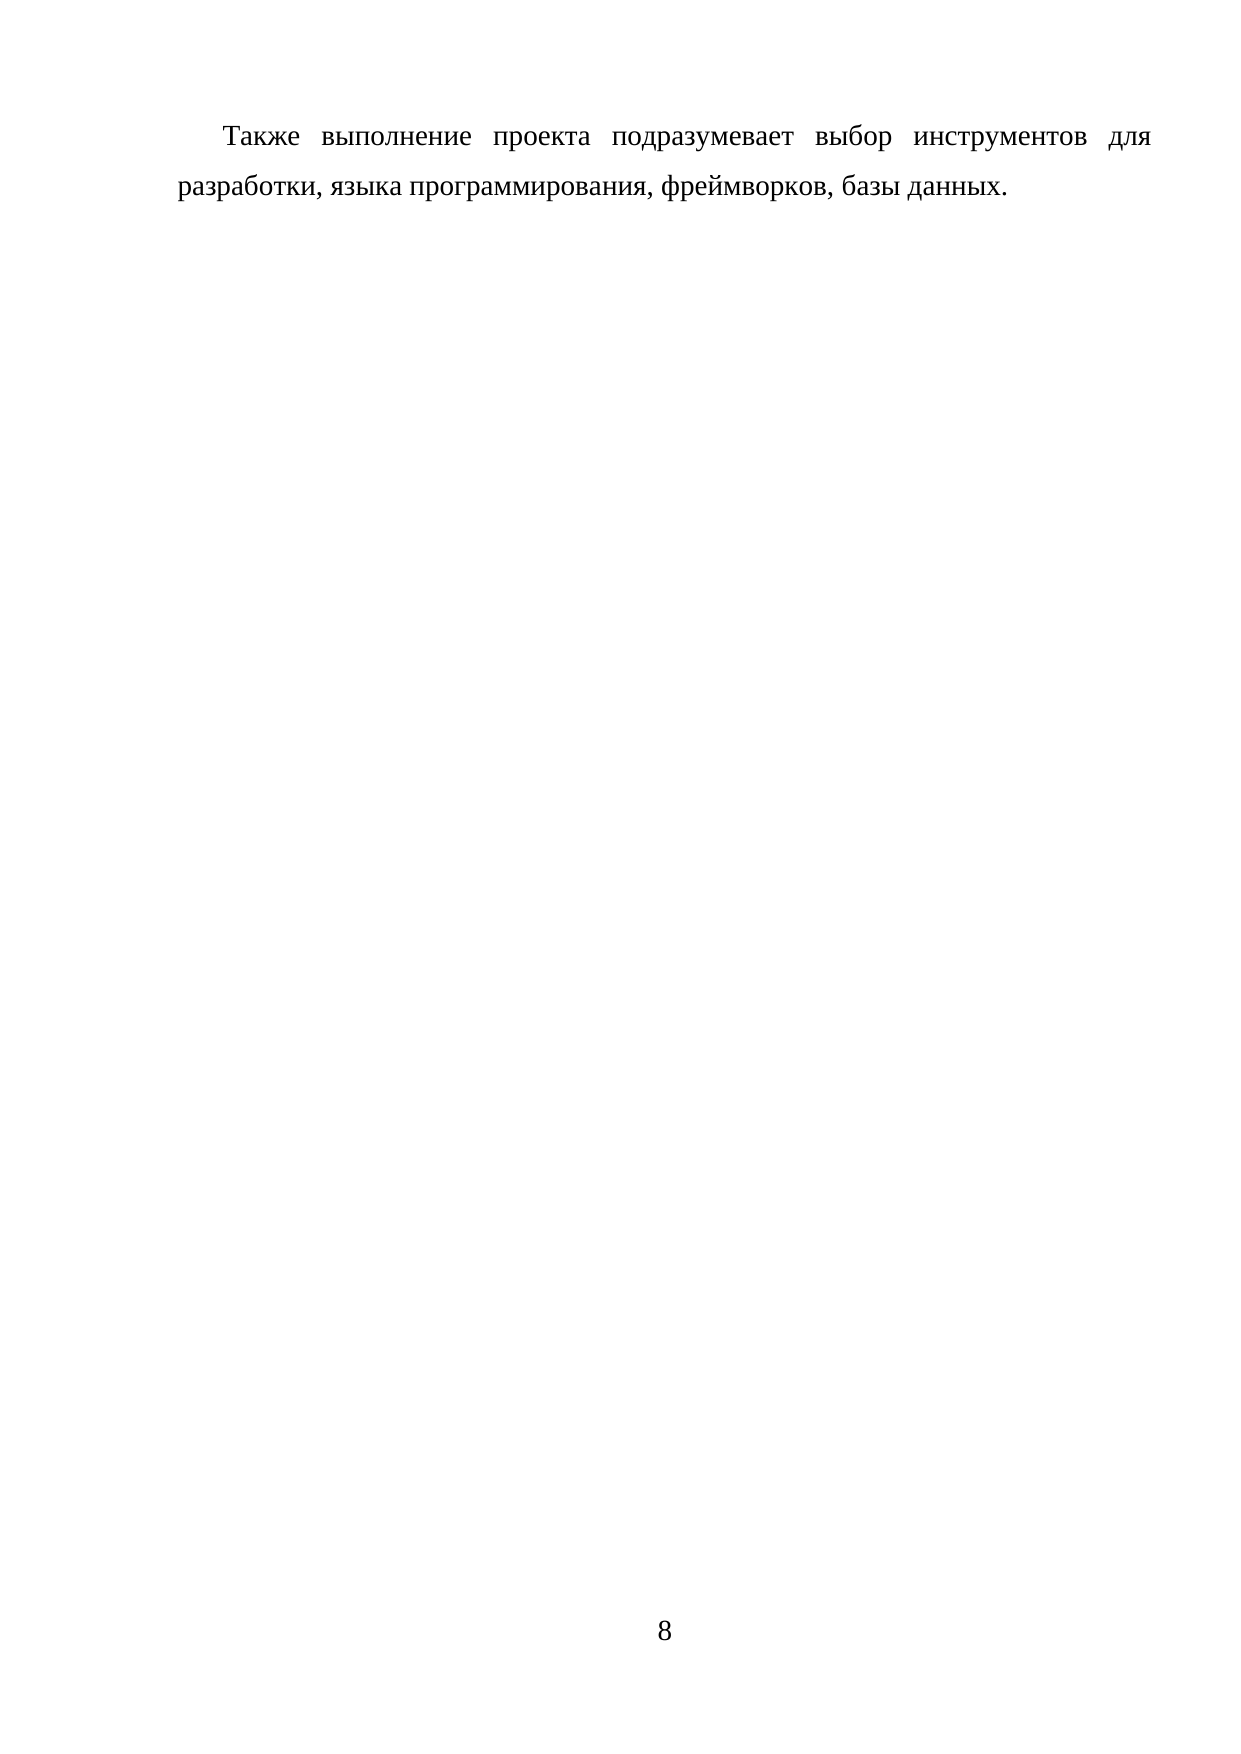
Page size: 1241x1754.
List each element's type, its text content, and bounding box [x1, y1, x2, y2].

text Также выполнение проекта подразумевает выбор инструментов для разработки, языка программирования, фреймворков, базы данных. [177, 118, 1152, 202]
